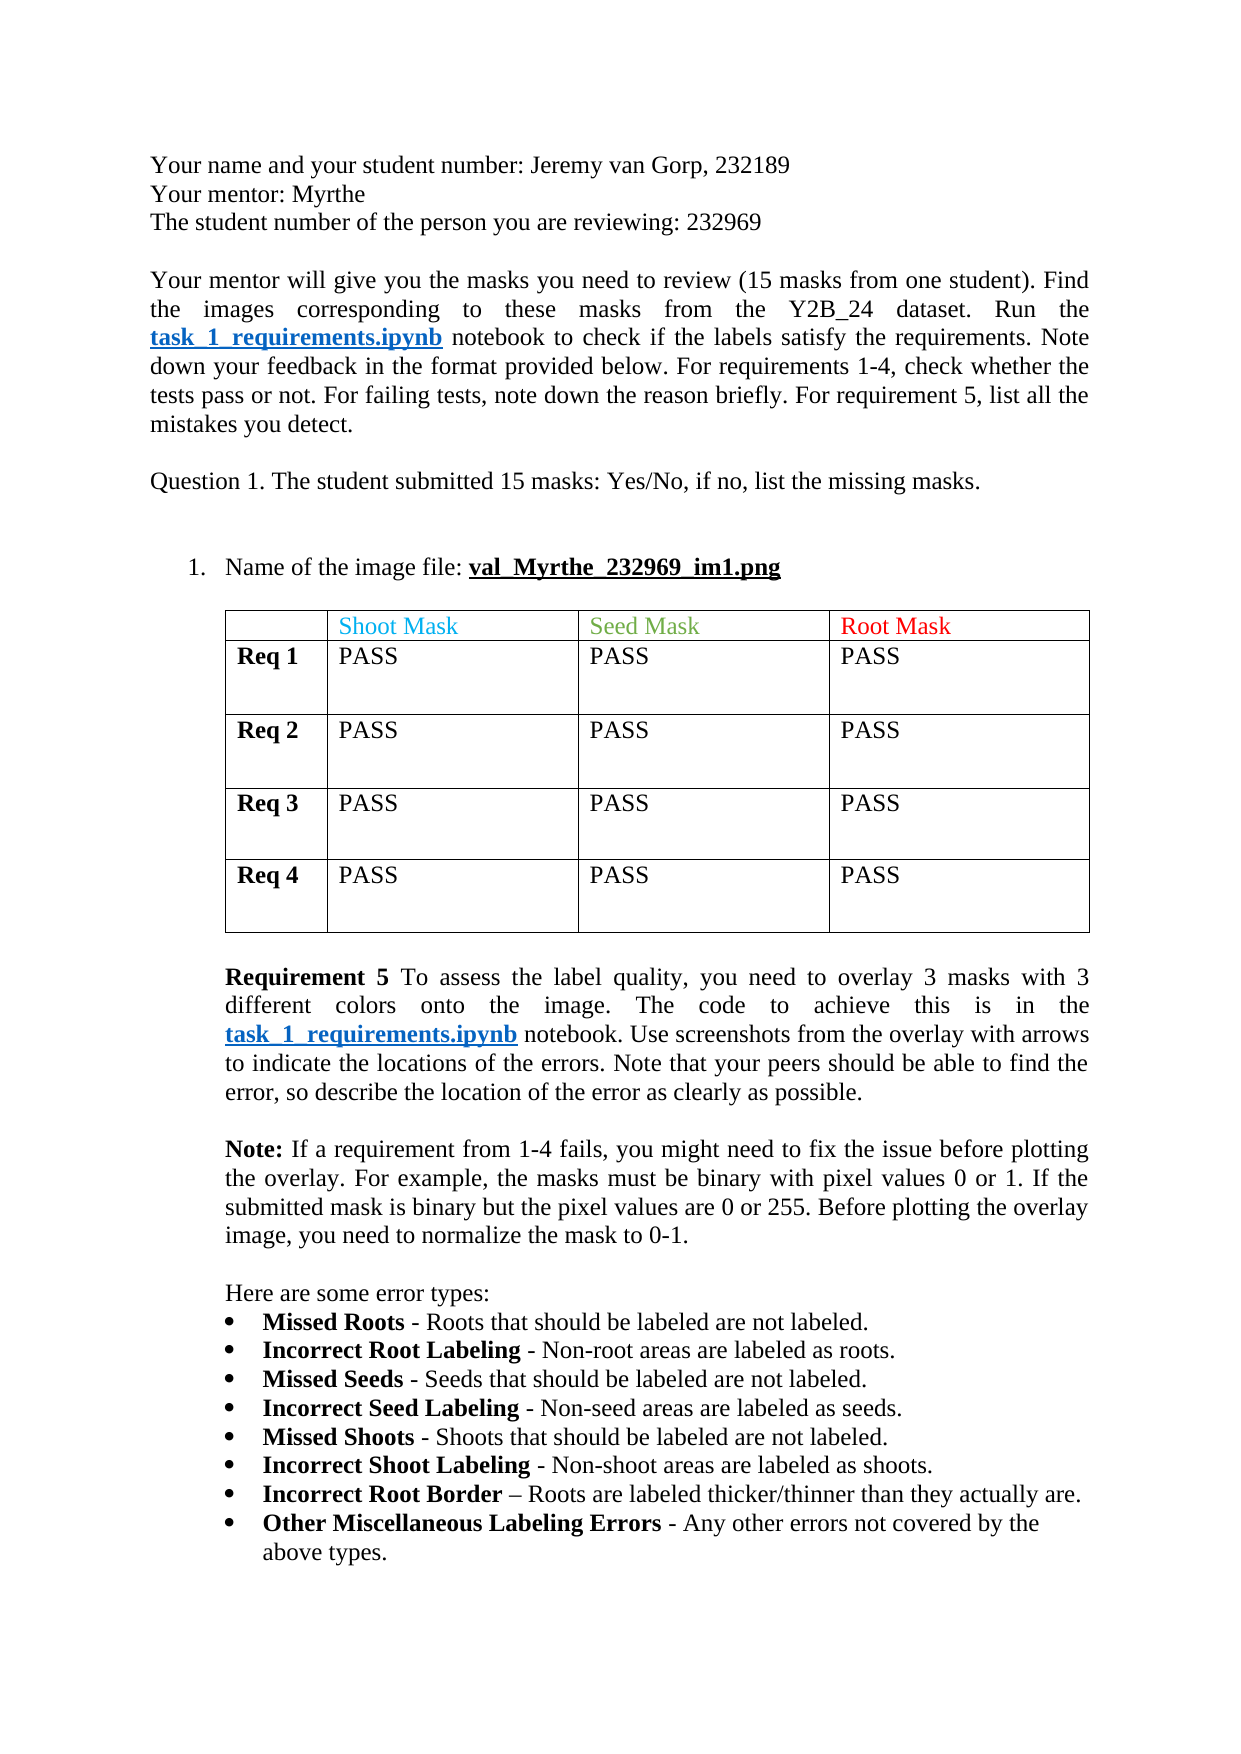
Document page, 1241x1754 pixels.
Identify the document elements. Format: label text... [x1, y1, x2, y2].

table_cell PASS [328, 789, 578, 859]
list Missed Roots - Roots that should be labeled are not labeled. [225, 1307, 1090, 1335]
list Incorrect Seed Labeling - Non-seed areas are labeled as seeds. [225, 1393, 1090, 1422]
table_cell PASS [328, 860, 578, 932]
table_cell PASS [579, 860, 829, 932]
table_cell PASS [830, 641, 1089, 714]
list Note: If a requirement from 1-4 fails, you might need to fix the issue before plotting the overlay. For example, the masks must be binary with pixel values 0 or 1. If the submitted mask is binary but the pixel values are 0 or 255. Before plotting the overlay image, you need to normalize the mask to 0-1. [225, 1134, 1090, 1249]
text The student number of the person you are reviewing: 232969 [150, 207, 1090, 236]
list Missed Seeds - Seeds that should be labeled are not labeled. [225, 1364, 1090, 1393]
list Requirement 5 To assess the label quality, you need to overlay 3 masks with 3 different colors onto the image. The code to achieve this is in the task_1_requirements.ipynb notebook. Use screenshots from the overlay with arrows to indicate the locations of the errors. Note that your peers should be able to find the error, so describe the location of the error as clearly as possible. [225, 962, 1090, 1105]
table_header Shoot Mask [328, 611, 578, 640]
text Question 1. The student submitted 15 masks: Yes/No, if no, list the missing masks. [150, 466, 1090, 495]
table_header [226, 611, 327, 640]
table_header Seed Mask [579, 611, 829, 640]
list Other Miscellaneous Labeling Errors - Any other errors not covered by the above types. [225, 1508, 1090, 1565]
text Your mentor: Myrthe [150, 179, 1090, 207]
table_cell PASS [830, 860, 1089, 932]
list Incorrect Root Border – Roots are labeled thicker/thinner than they actually are. [225, 1479, 1090, 1508]
text Your name and your student number: Jeremy van Gorp, 232189 [150, 150, 1090, 179]
list Incorrect Shoot Labeling - Non-shoot areas are labeled as shoots. [225, 1450, 1090, 1479]
list Here are some error types: [225, 1278, 1090, 1307]
table_cell PASS [328, 715, 578, 787]
table_cell PASS [579, 715, 829, 787]
table_cell PASS [579, 789, 829, 859]
table_cell Req 2 [226, 715, 327, 787]
text Your mentor will give you the masks you need to review (15 masks from one student). Find the images corresponding to these masks from the Y2B_24 dataset. Run the task_1_requirements.ipynb notebook to check if the labels satisfy the requirements. Note down your feedback in the format provided below. For requirements 1-4, check whether the tests pass or not. For failing tests, note down the reason briefly. For requirement 5, list all the mistakes you detect. [150, 265, 1090, 437]
list Name of the image file: val_Myrthe_232969_im1.png [187, 552, 1090, 581]
list Missed Shoots - Shoots that should be labeled are not labeled. [225, 1422, 1090, 1450]
table_cell PASS [579, 641, 829, 714]
table_cell Req 4 [226, 860, 327, 932]
table_cell PASS [830, 715, 1089, 787]
table_cell PASS [328, 641, 578, 714]
table_cell PASS [830, 789, 1089, 859]
list Incorrect Root Labeling - Non-root areas are labeled as roots. [225, 1335, 1090, 1364]
table_cell Req 3 [226, 789, 327, 859]
table_cell Req 1 [226, 641, 327, 714]
table_header Root Mask [830, 611, 1089, 640]
